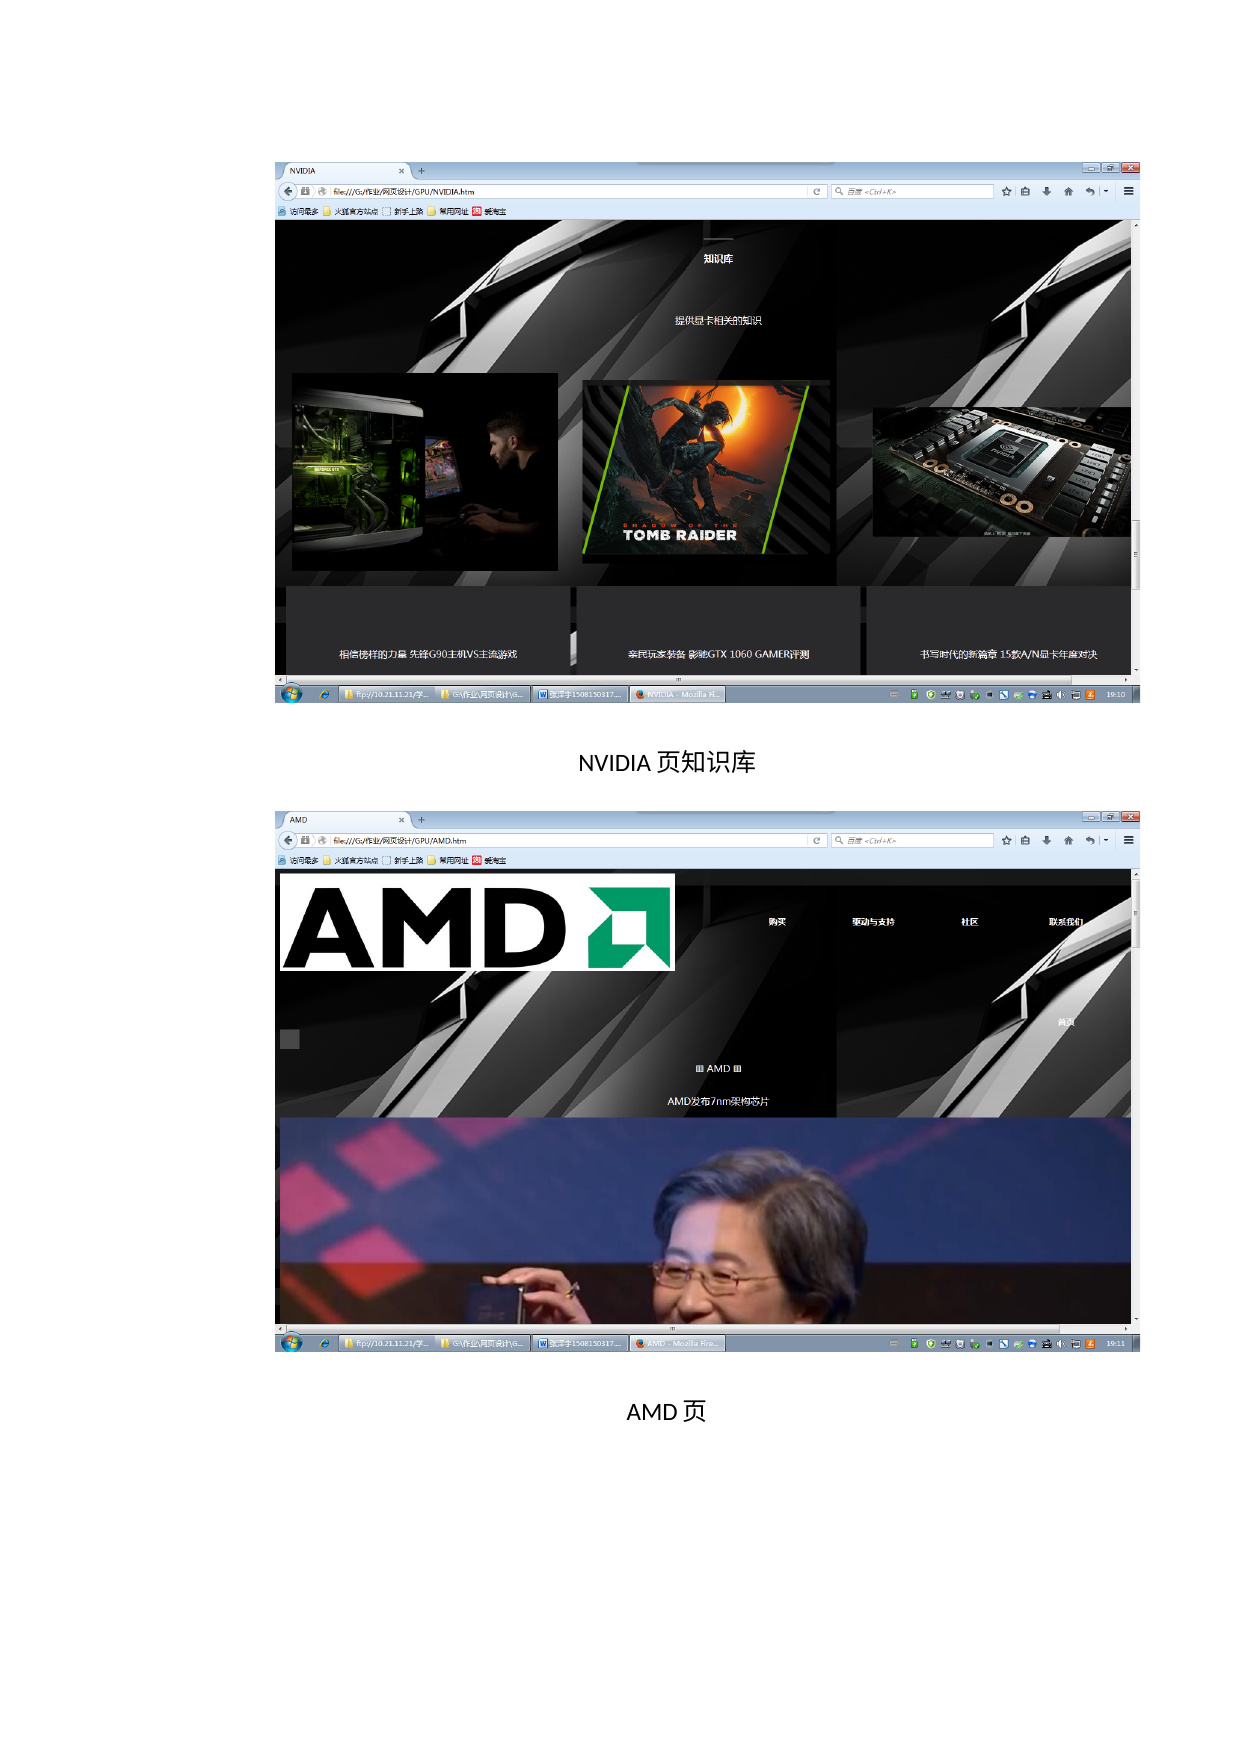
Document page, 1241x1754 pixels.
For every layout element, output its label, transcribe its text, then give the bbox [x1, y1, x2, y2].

picture [275, 811, 1141, 1352]
picture [275, 162, 1141, 703]
text AMD页 [231, 1377, 1053, 1442]
text NVIDIA页知识库 [231, 728, 1053, 793]
